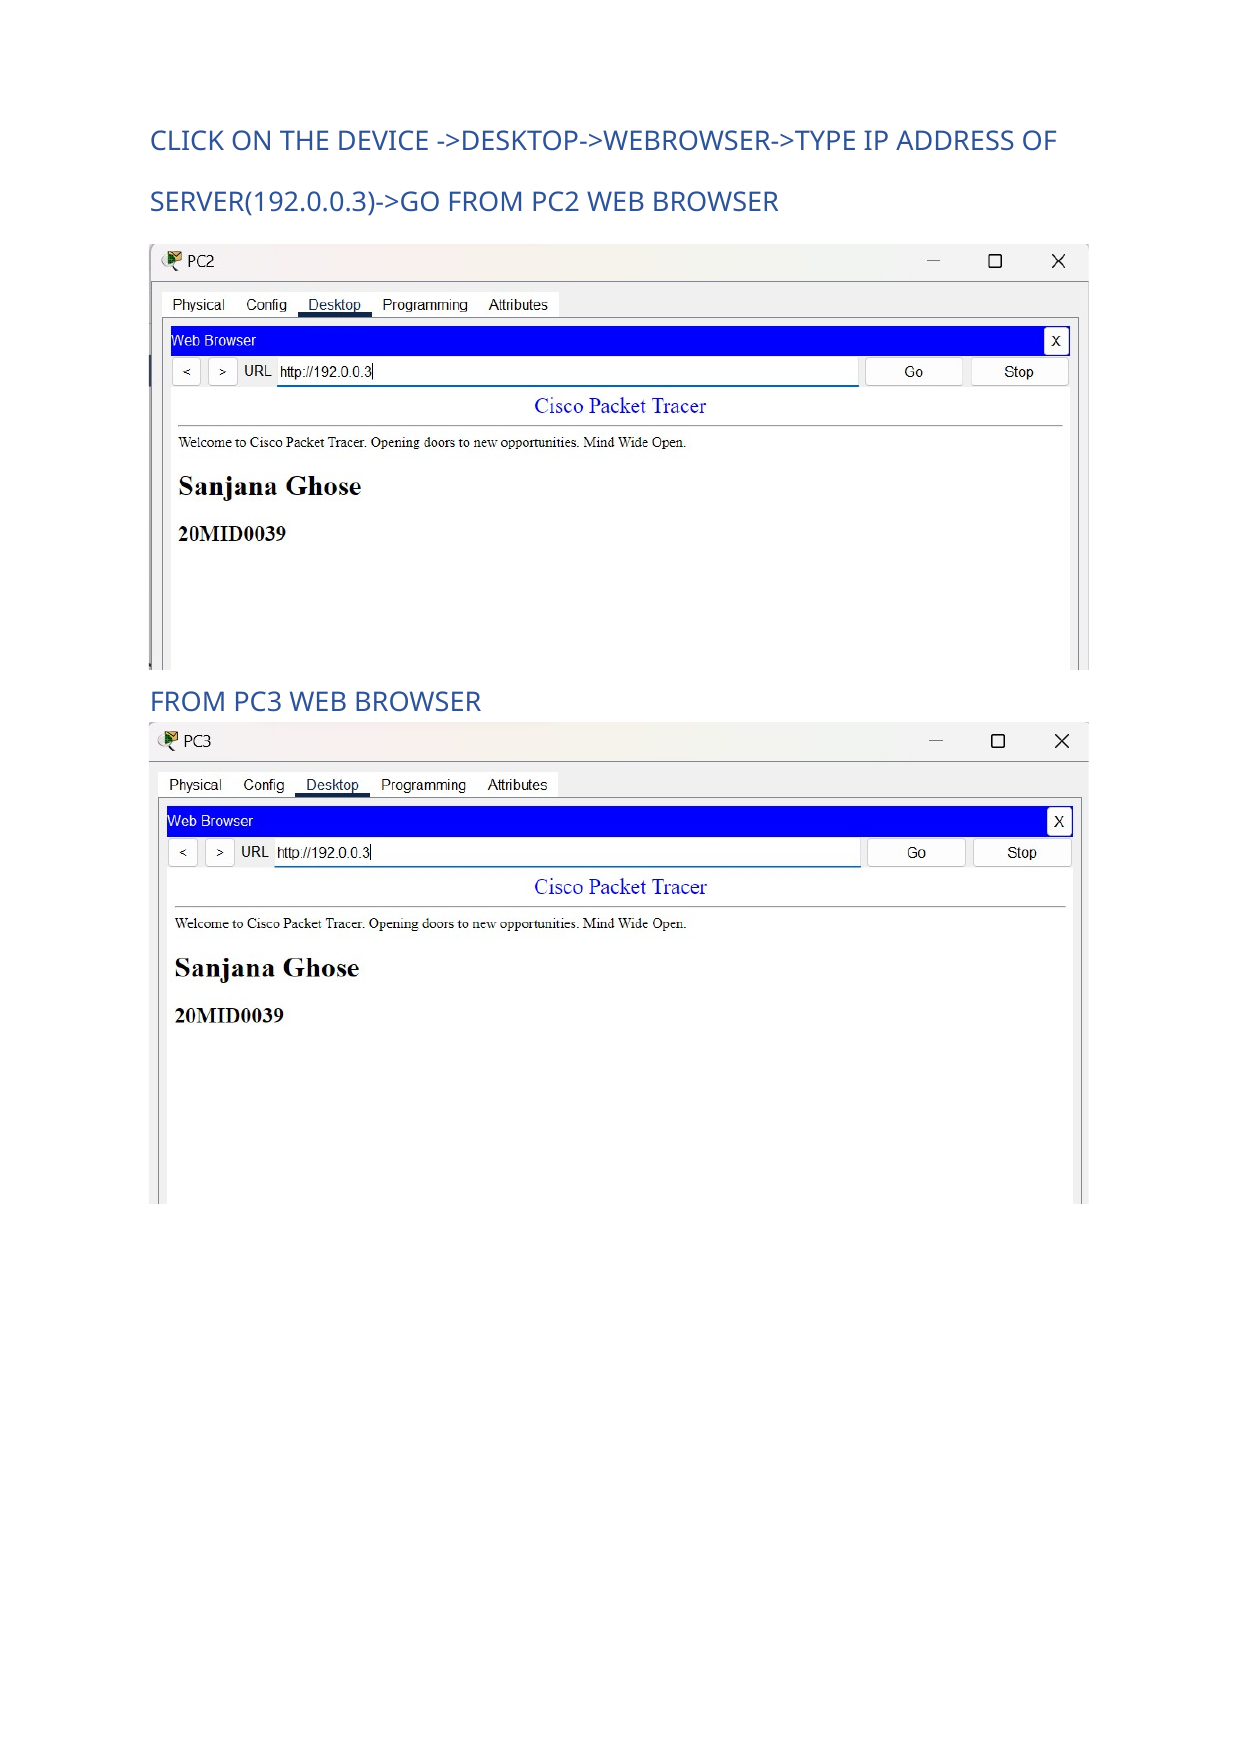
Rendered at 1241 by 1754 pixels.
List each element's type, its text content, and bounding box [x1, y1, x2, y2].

subtitle CLICK ON THE DEVICE ->DESKTOP->WEBROWSER->TYPE IP ADDRESS OF SERVER(192.0.0.3)->GO FROM PC2 WEB BROWSER [149, 122, 1069, 220]
picture [148, 244, 1089, 670]
subtitle FROM PC3 WEB BROWSER [149, 682, 1069, 719]
picture [148, 722, 1089, 1204]
